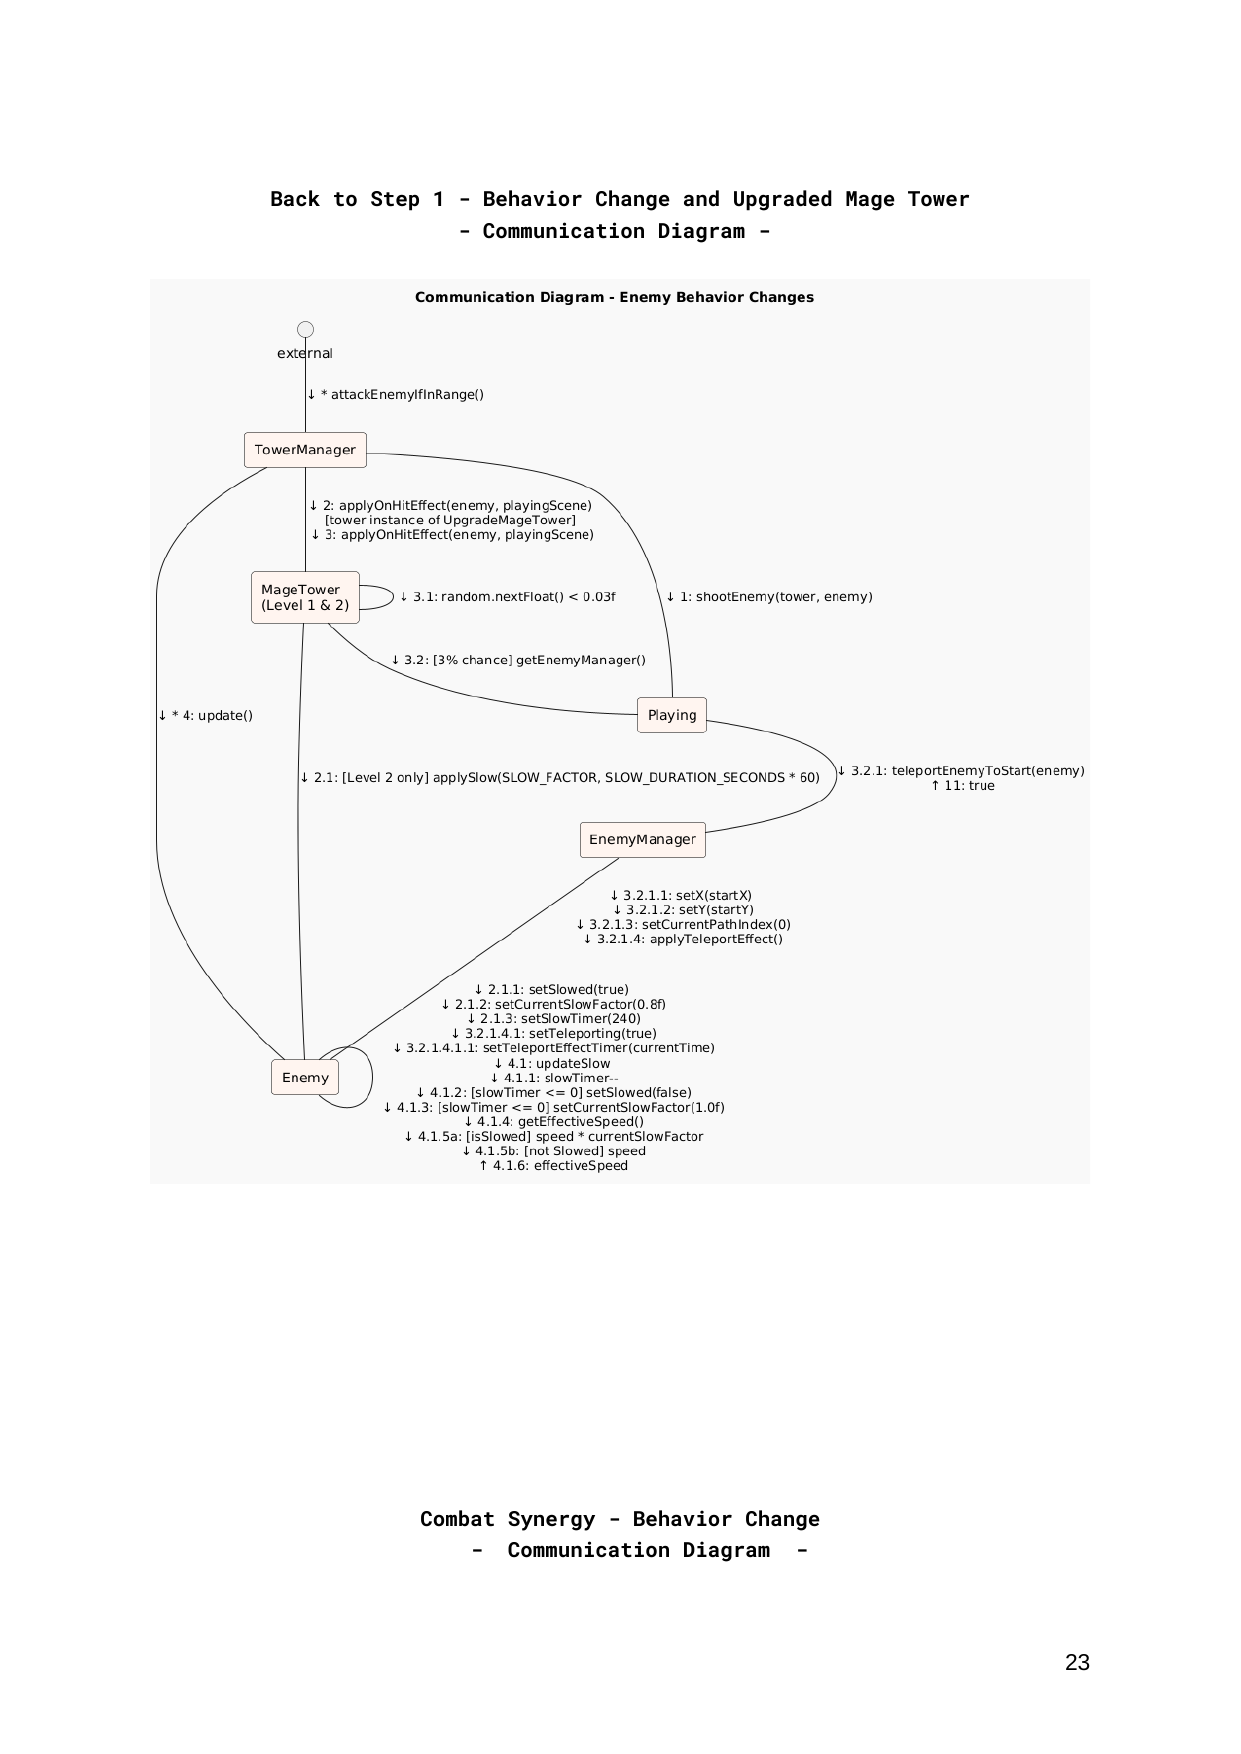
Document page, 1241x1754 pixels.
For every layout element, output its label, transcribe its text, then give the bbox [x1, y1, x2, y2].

picture [150, 279, 1091, 1184]
list Communication Diagram - [187, 1536, 1090, 1563]
text Back to Step 1 - Behavior Change and Upgraded Mage Tower [150, 185, 1090, 212]
text Combat Synergy - Behavior Change [150, 1504, 1090, 1532]
text - Communication Diagram - [150, 216, 1090, 279]
